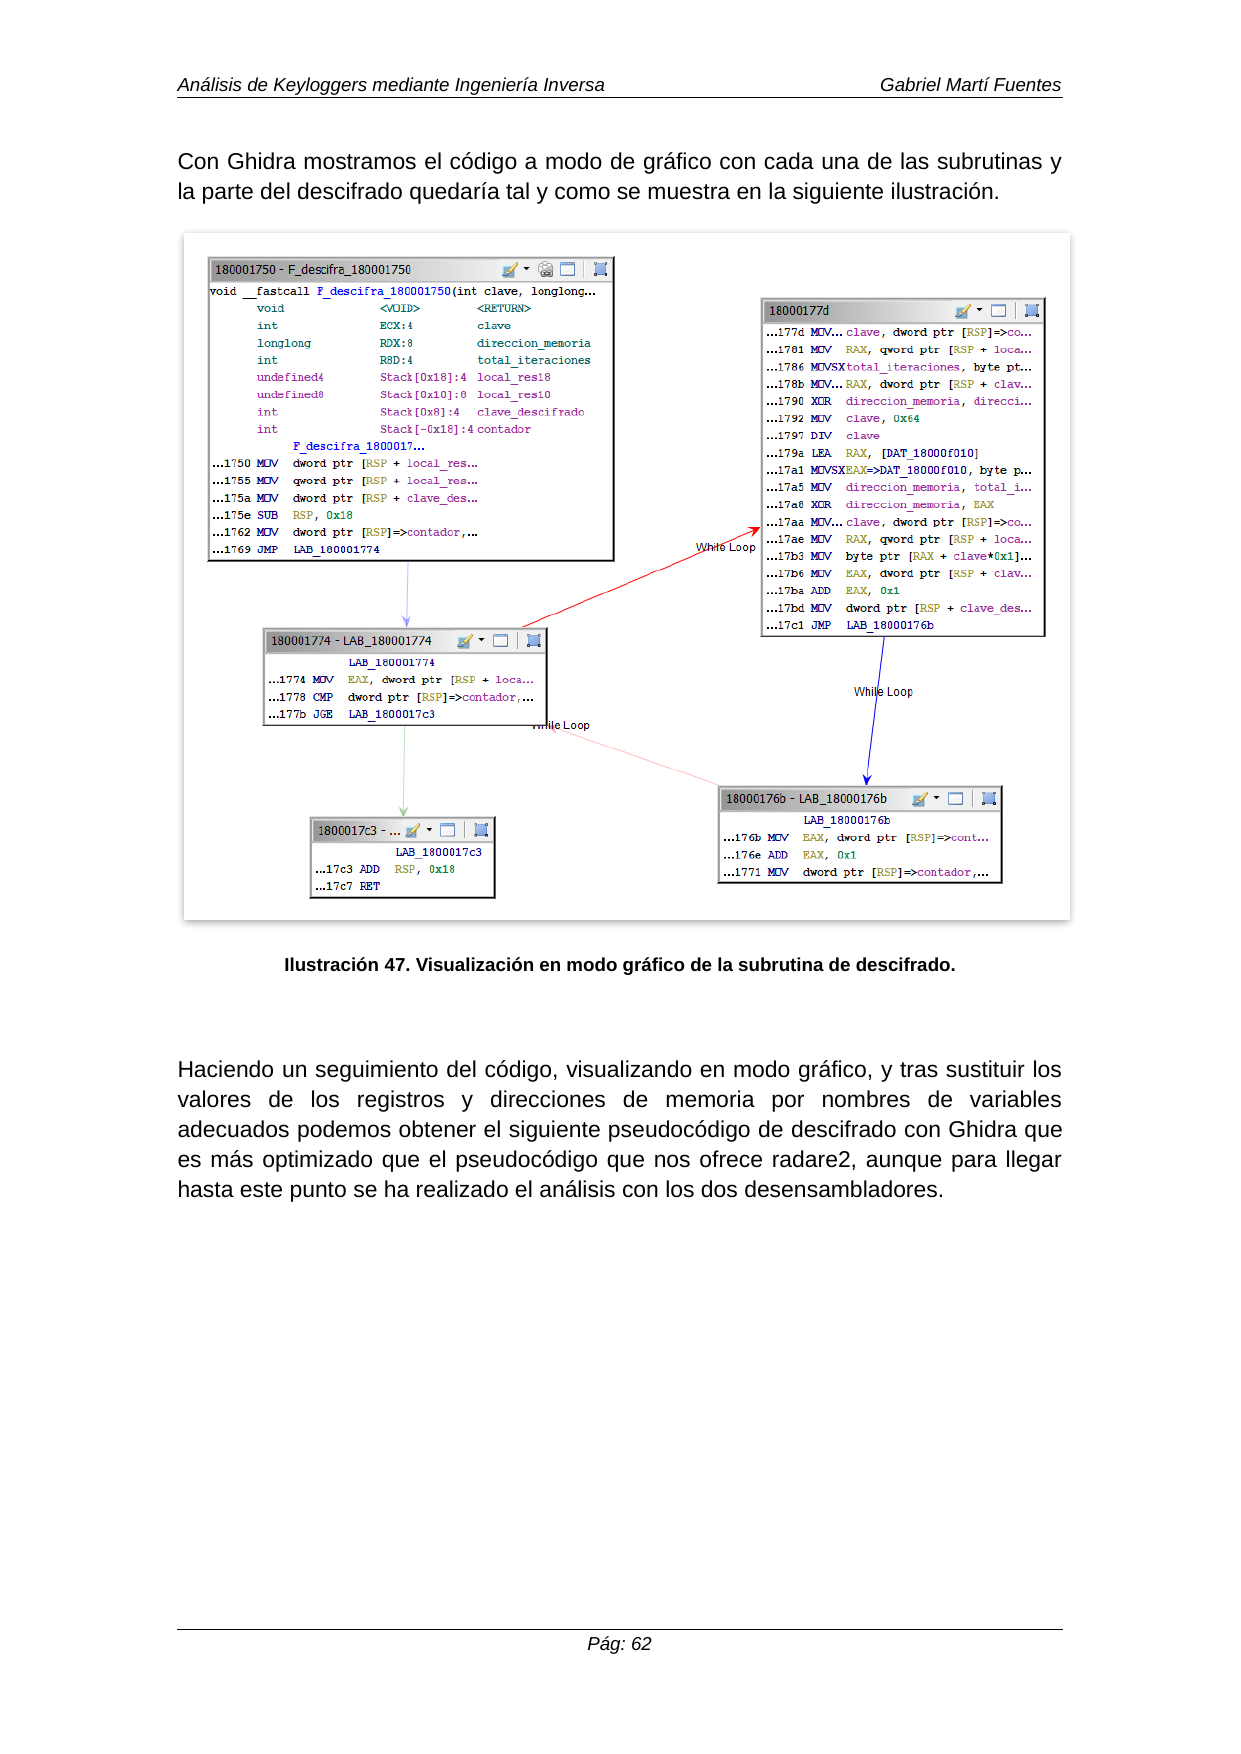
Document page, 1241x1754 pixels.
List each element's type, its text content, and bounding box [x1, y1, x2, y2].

text Haciendo un seguimiento del código, visualizando en modo gráfico, y tras sustituir los valores de los registros y direcciones de memoria por nombres de variables adecuados podemos obtener el siguiente pseudocódigo de descifrado con Ghidra que es más optimizado que el pseudocódigo que nos ofrece radare2, aunque para llegar hasta este punto se ha realizado el análisis con los dos desensambladores. [177, 1056, 1063, 1203]
text Ilustración 47. Visualización en modo gráfico de la subrutina de descifrado. [177, 954, 1063, 975]
text Con Ghidra mostramos el código a modo de gráfico con cada una de las subrutinas y la parte del descifrado quedaría tal y como se muestra en la siguiente ilustración. [177, 148, 1063, 204]
picture [199, 248, 1055, 906]
